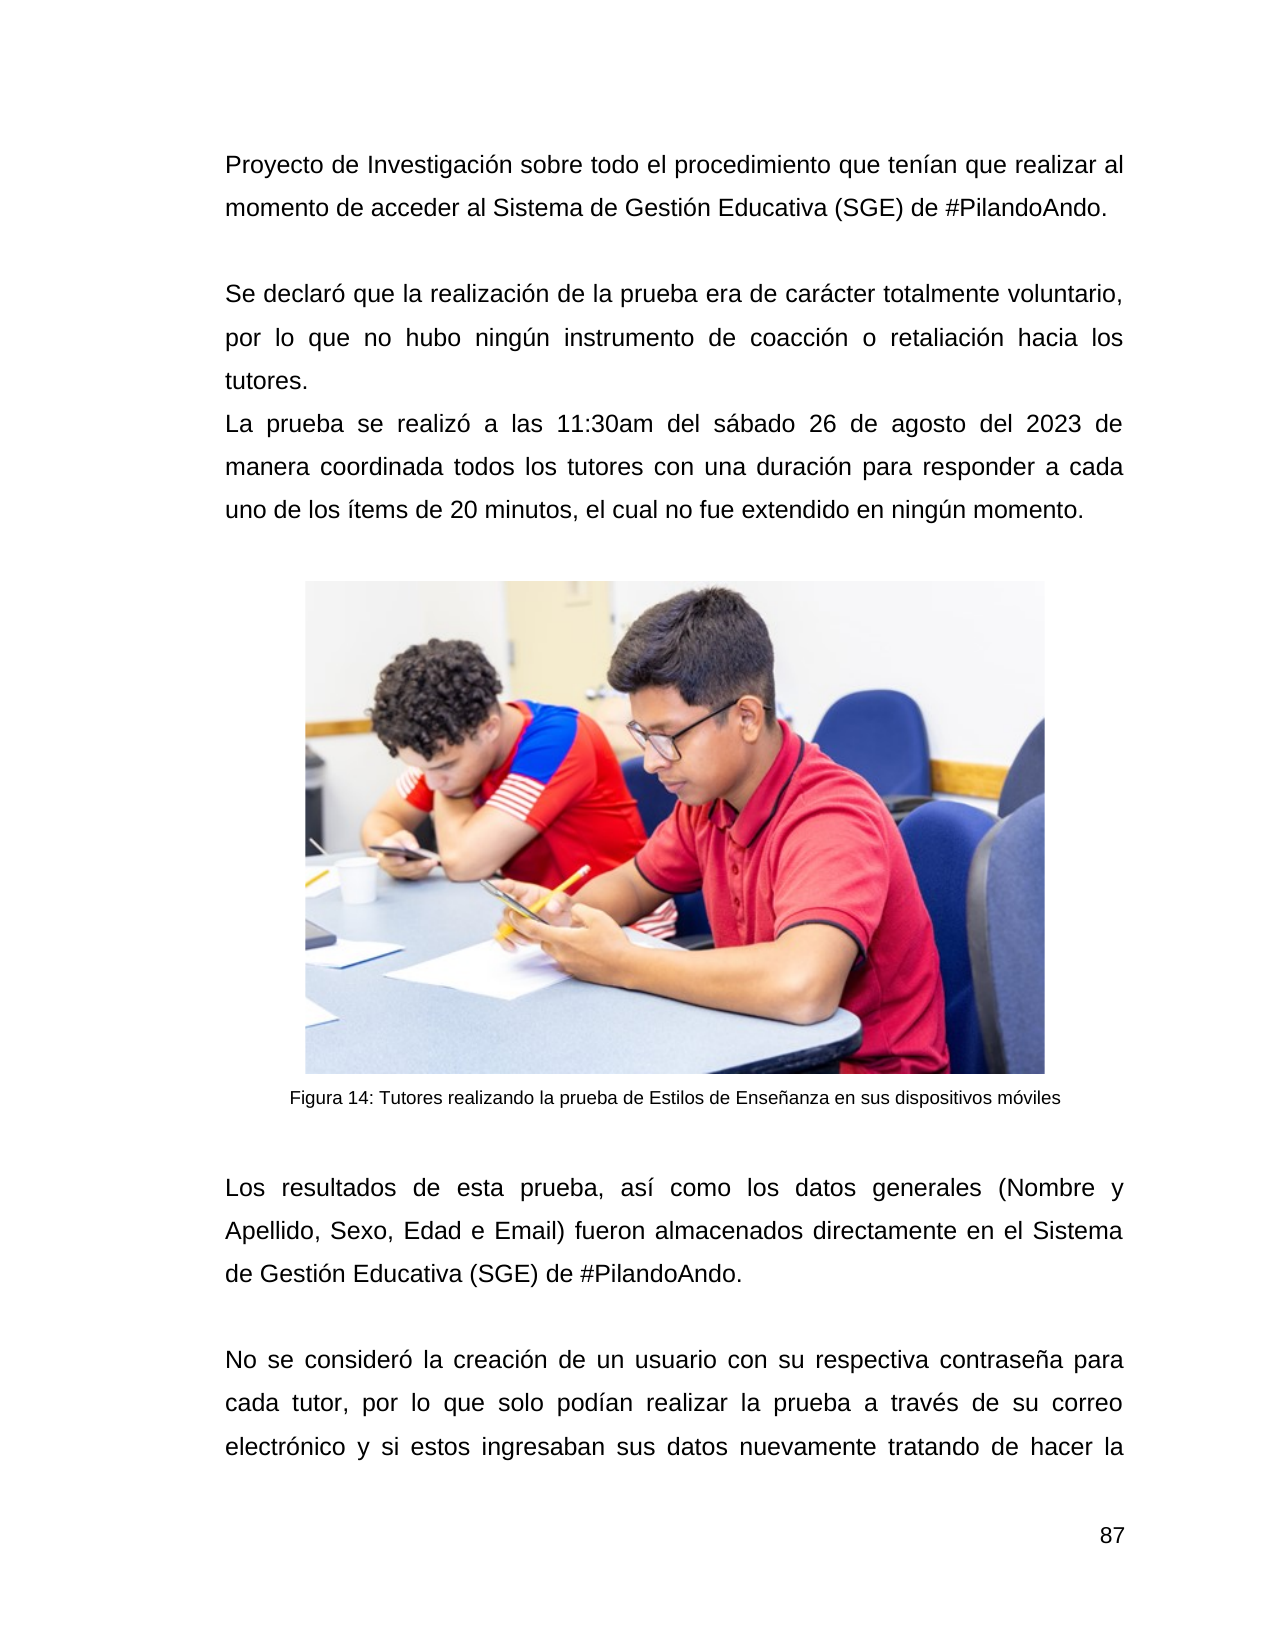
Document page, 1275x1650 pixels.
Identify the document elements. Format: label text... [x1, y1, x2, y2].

picture [305, 581, 1045, 1074]
text La prueba se realizó a las 11:30am del sábado 26 de agosto del 2023 de manera coordinada todos los tutores con una duración para responder a cada uno de los ítems de 20 minutos, el cual no fue extendido en ningún momento. [225, 409, 1125, 524]
text Figura 14: Tutores realizando la prueba de Estilos de Enseñanza en sus dispositivos móviles [225, 1087, 1125, 1109]
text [225, 150, 1125, 222]
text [225, 1345, 1125, 1460]
text Se declaró que la realización de la prueba era de carácter totalmente voluntario, por lo que no hubo ningún instrumento de coacción o retaliación hacia los tutores. [225, 279, 1125, 394]
text Los resultados de esta prueba, así como los datos generales (Nombre y Apellido, Sexo, Edad e Email) fueron almacenados directamente en el Sistema de Gestión Educativa (SGE) de #PilandoAndo. [225, 1173, 1125, 1288]
